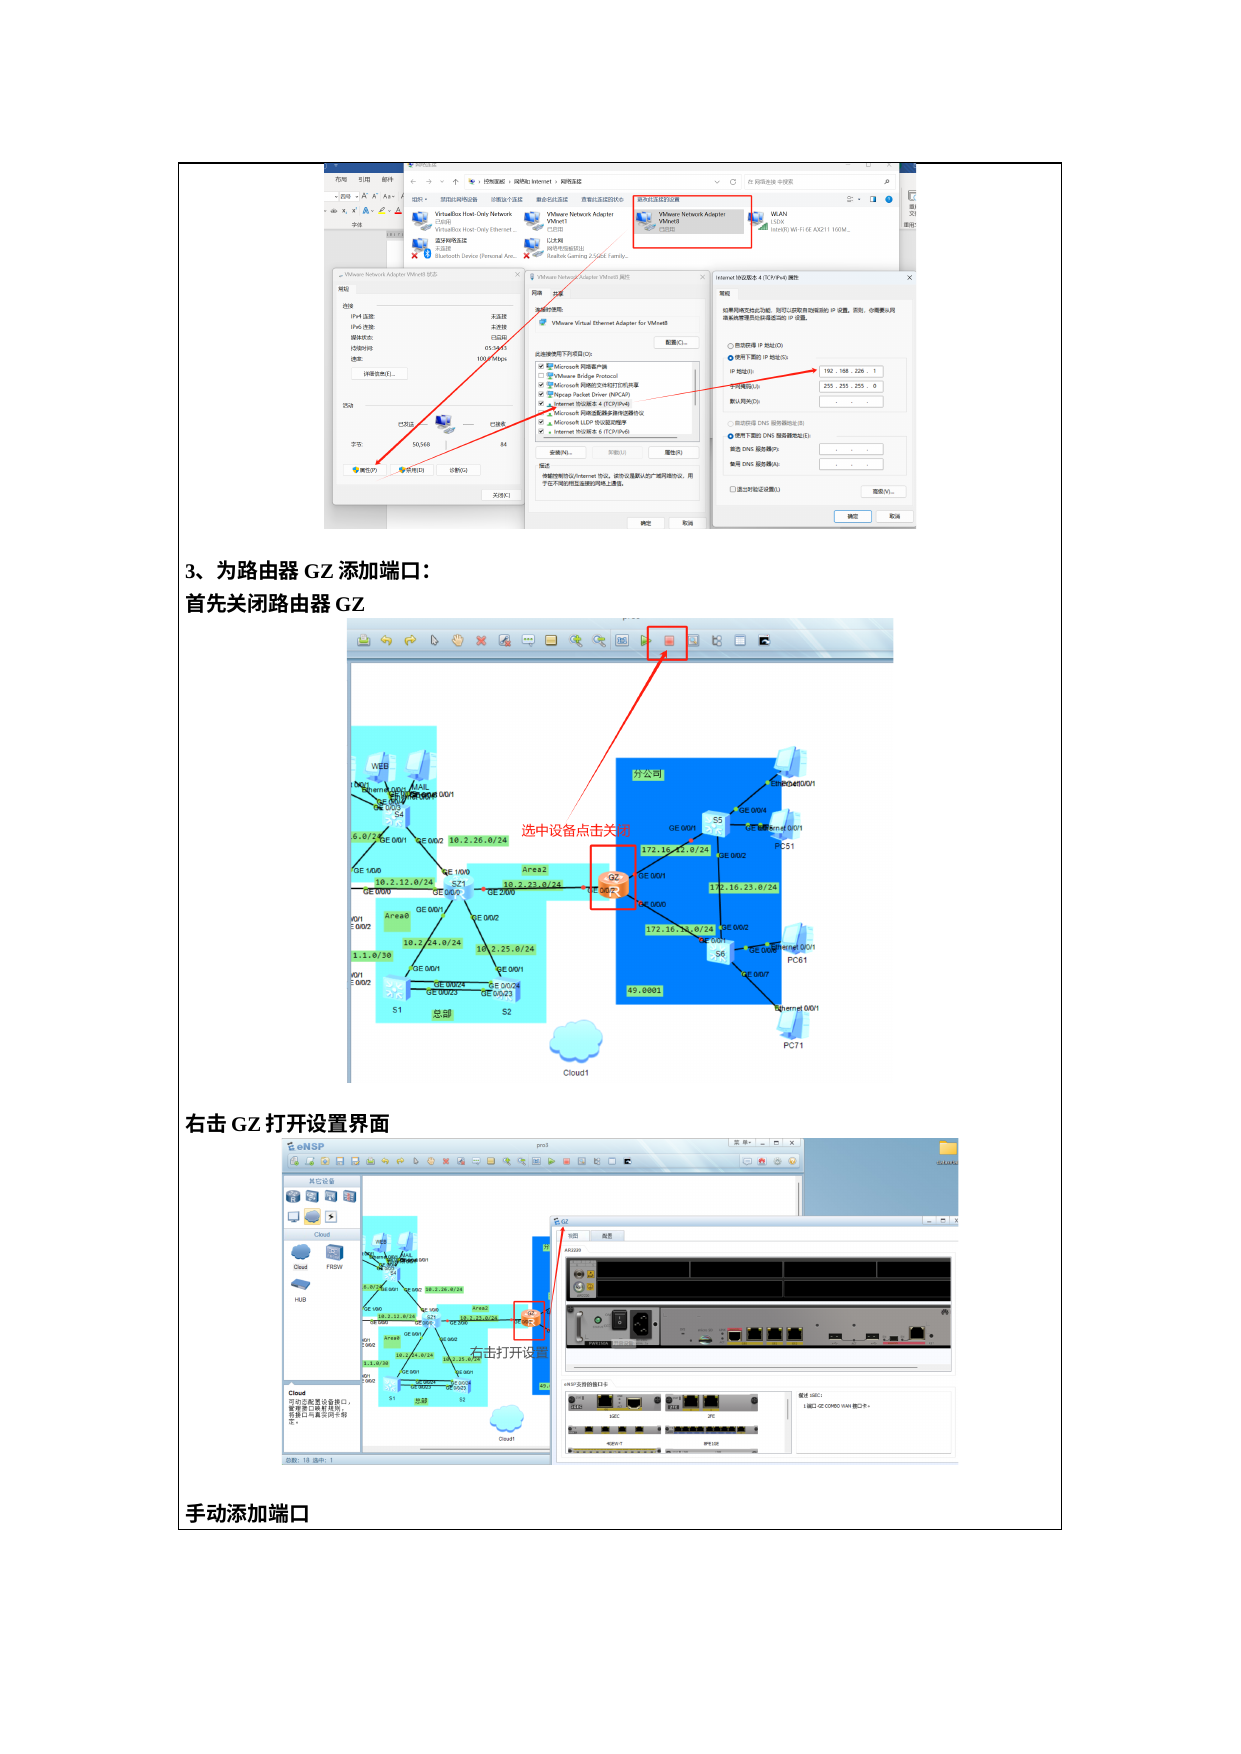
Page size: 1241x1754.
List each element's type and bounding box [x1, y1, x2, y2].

picture [346, 618, 894, 1083]
picture [281, 1138, 959, 1465]
picture [324, 163, 917, 529]
table_cell [179, 164, 1061, 1528]
